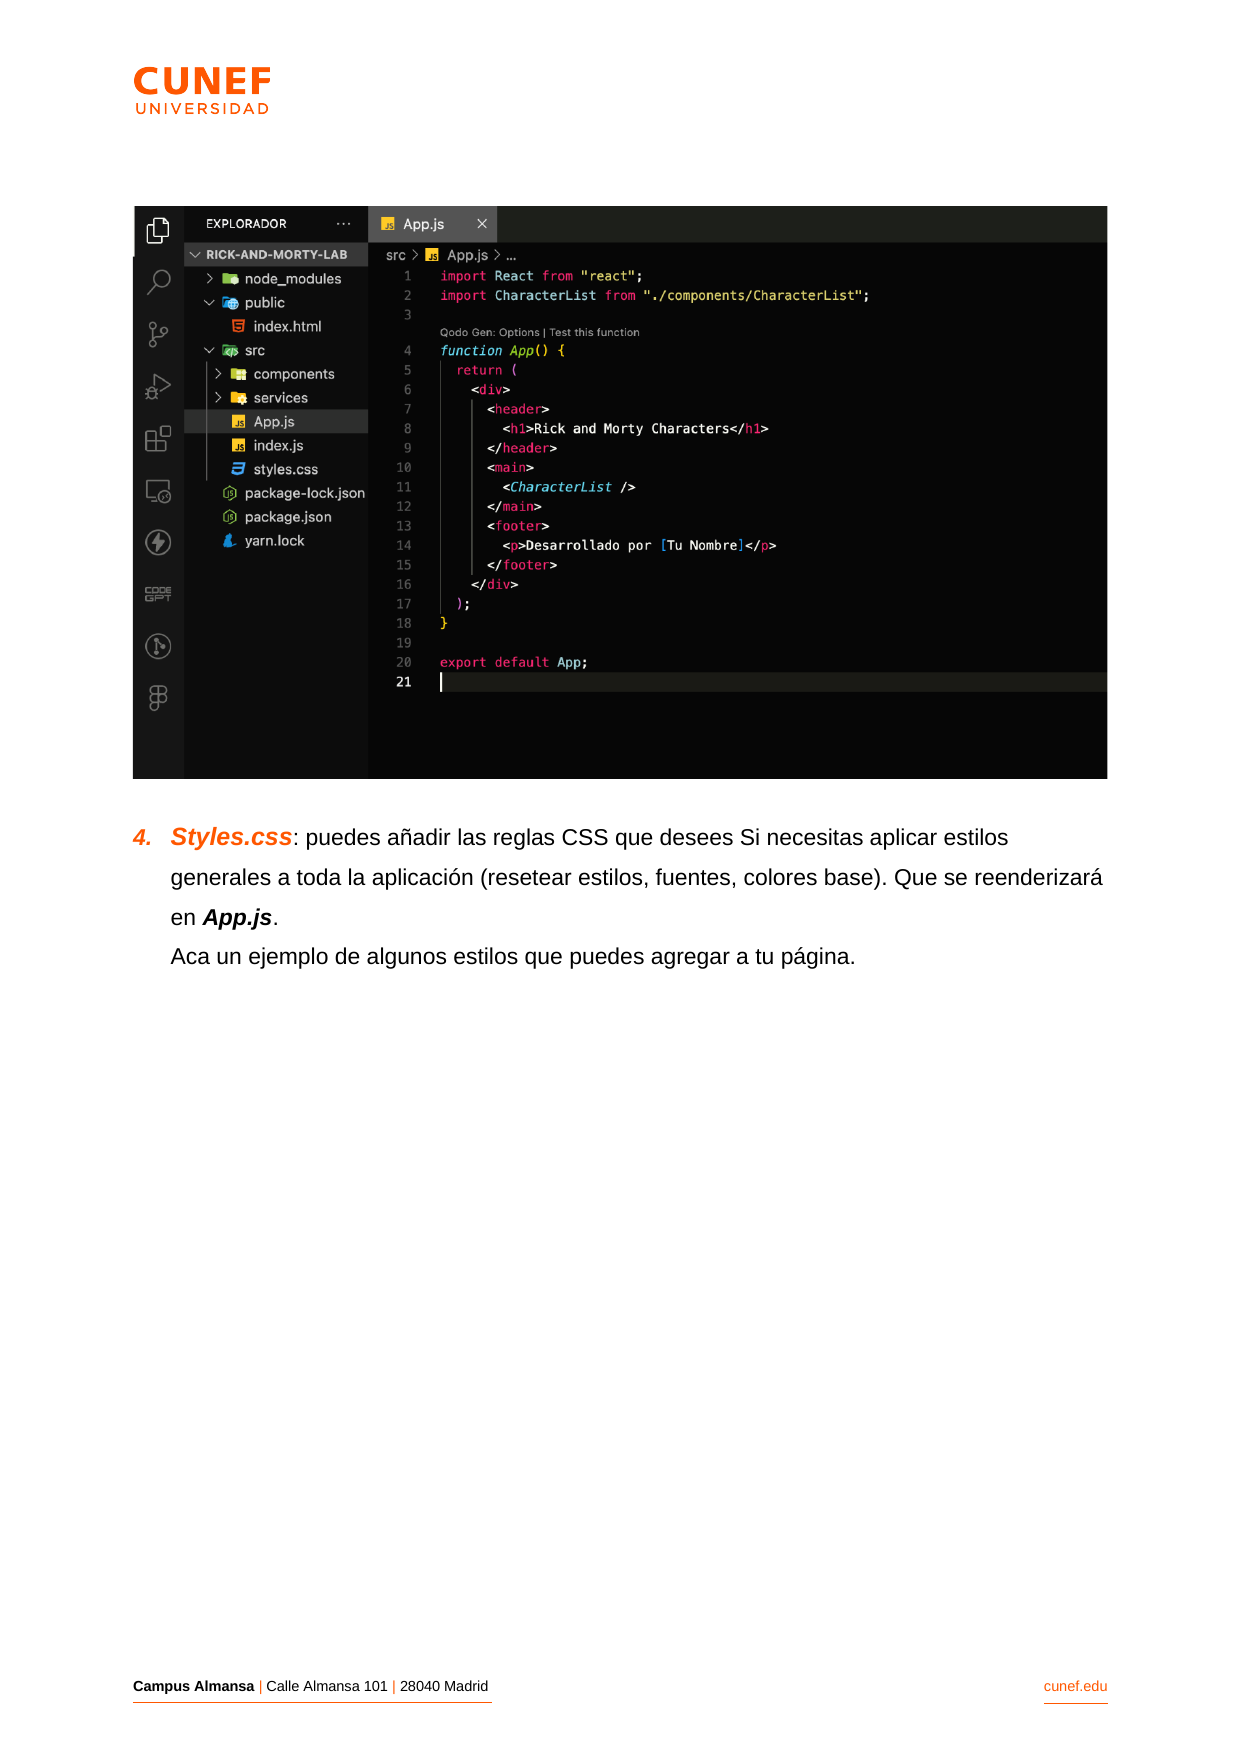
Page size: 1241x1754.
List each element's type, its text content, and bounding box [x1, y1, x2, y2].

list Styles.css: puedes añadir las reglas CSS que desees Si necesitas aplicar estilos generales a toda la aplicación (resetear estilos, fuentes, colores base). Que se reenderizará en App.js. [133, 822, 1107, 930]
picture [132, 206, 1108, 779]
picture [109, 62, 294, 141]
list Aca un ejemplo de algunos estilos que puedes agregar a tu página. [170, 943, 1107, 969]
